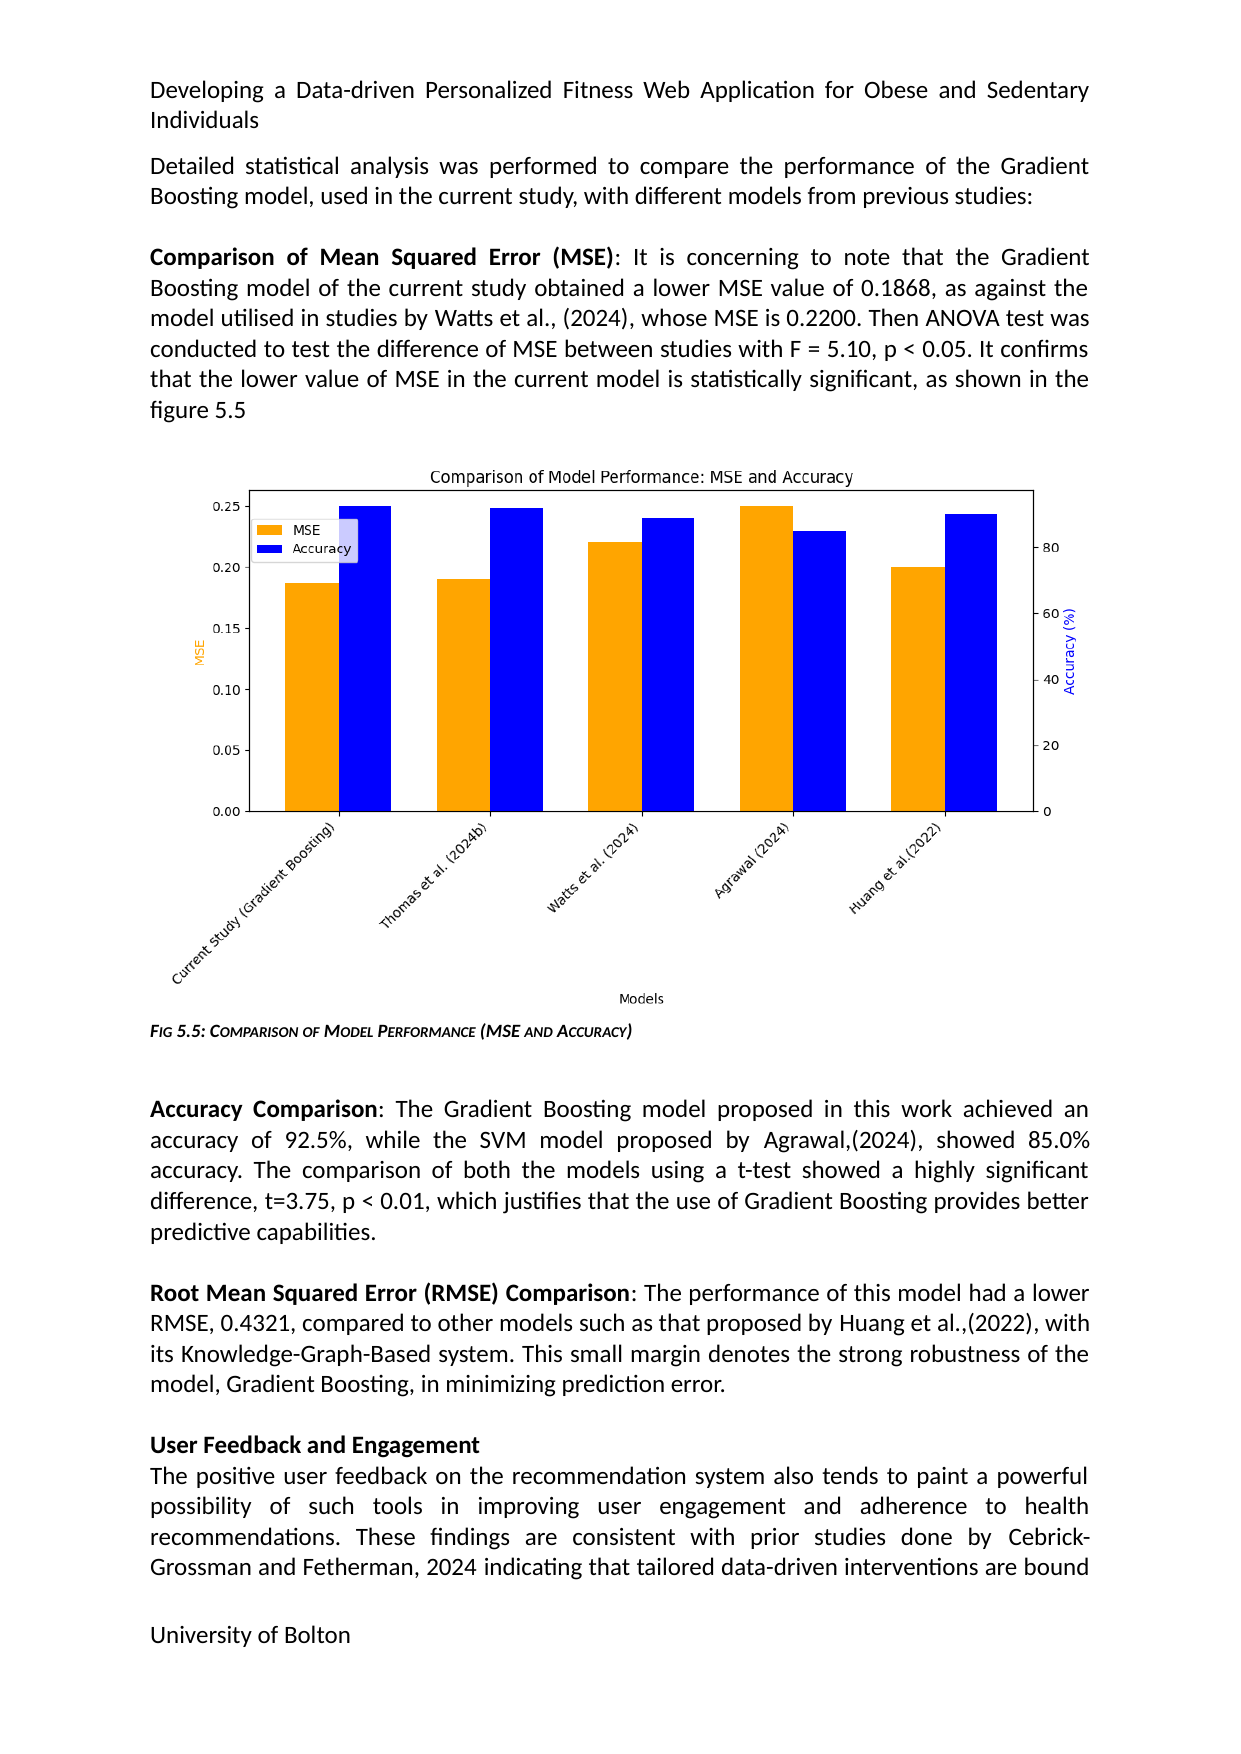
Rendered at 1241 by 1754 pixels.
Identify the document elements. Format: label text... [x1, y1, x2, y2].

text Comparison of Mean Squared Error (MSE): It is concerning to note that the Gradient Boosting model of the current study obtained a lower MSE value of 0.1868, as against the model utilised in studies by , whose MSE is 0.2200. Then ANOVA test was conducted to test the difference of MSE between studies with F = 5.10, p < 0.05. It confirms that the lower value of MSE in the current model is statistically significant, as shown in the figure 5.5 [150, 242, 1090, 425]
text Fig 5.5: Comparison of Model Performance (MSE and Accuracy) [150, 1020, 1090, 1042]
text User Feedback and Engagement [150, 1429, 1090, 1460]
text Root Mean Squared Error (RMSE) Comparison: The performance of this model had a lower RMSE, 0.4321, compared to other models such as that proposed by , with its Knowledge-Graph-Based system. This small margin denotes the strong robustness of the model, Gradient Boosting, in minimizing prediction error. [150, 1277, 1090, 1399]
picture [150, 455, 1091, 1020]
text Accuracy Comparison: The Gradient Boosting model proposed in this work achieved an accuracy of 92.5%, while the SVM model proposed by , showed 85.0% accuracy. The comparison of both the models using a t-test showed a highly significant difference, t=3.75, p < 0.01, which justifies that the use of Gradient Boosting provides better predictive capabilities. [150, 1094, 1090, 1246]
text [150, 1460, 1090, 1582]
text Detailed statistical analysis was performed to compare the performance of the Gradient Boosting model, used in the current study, with different models from previous studies: [150, 150, 1090, 211]
